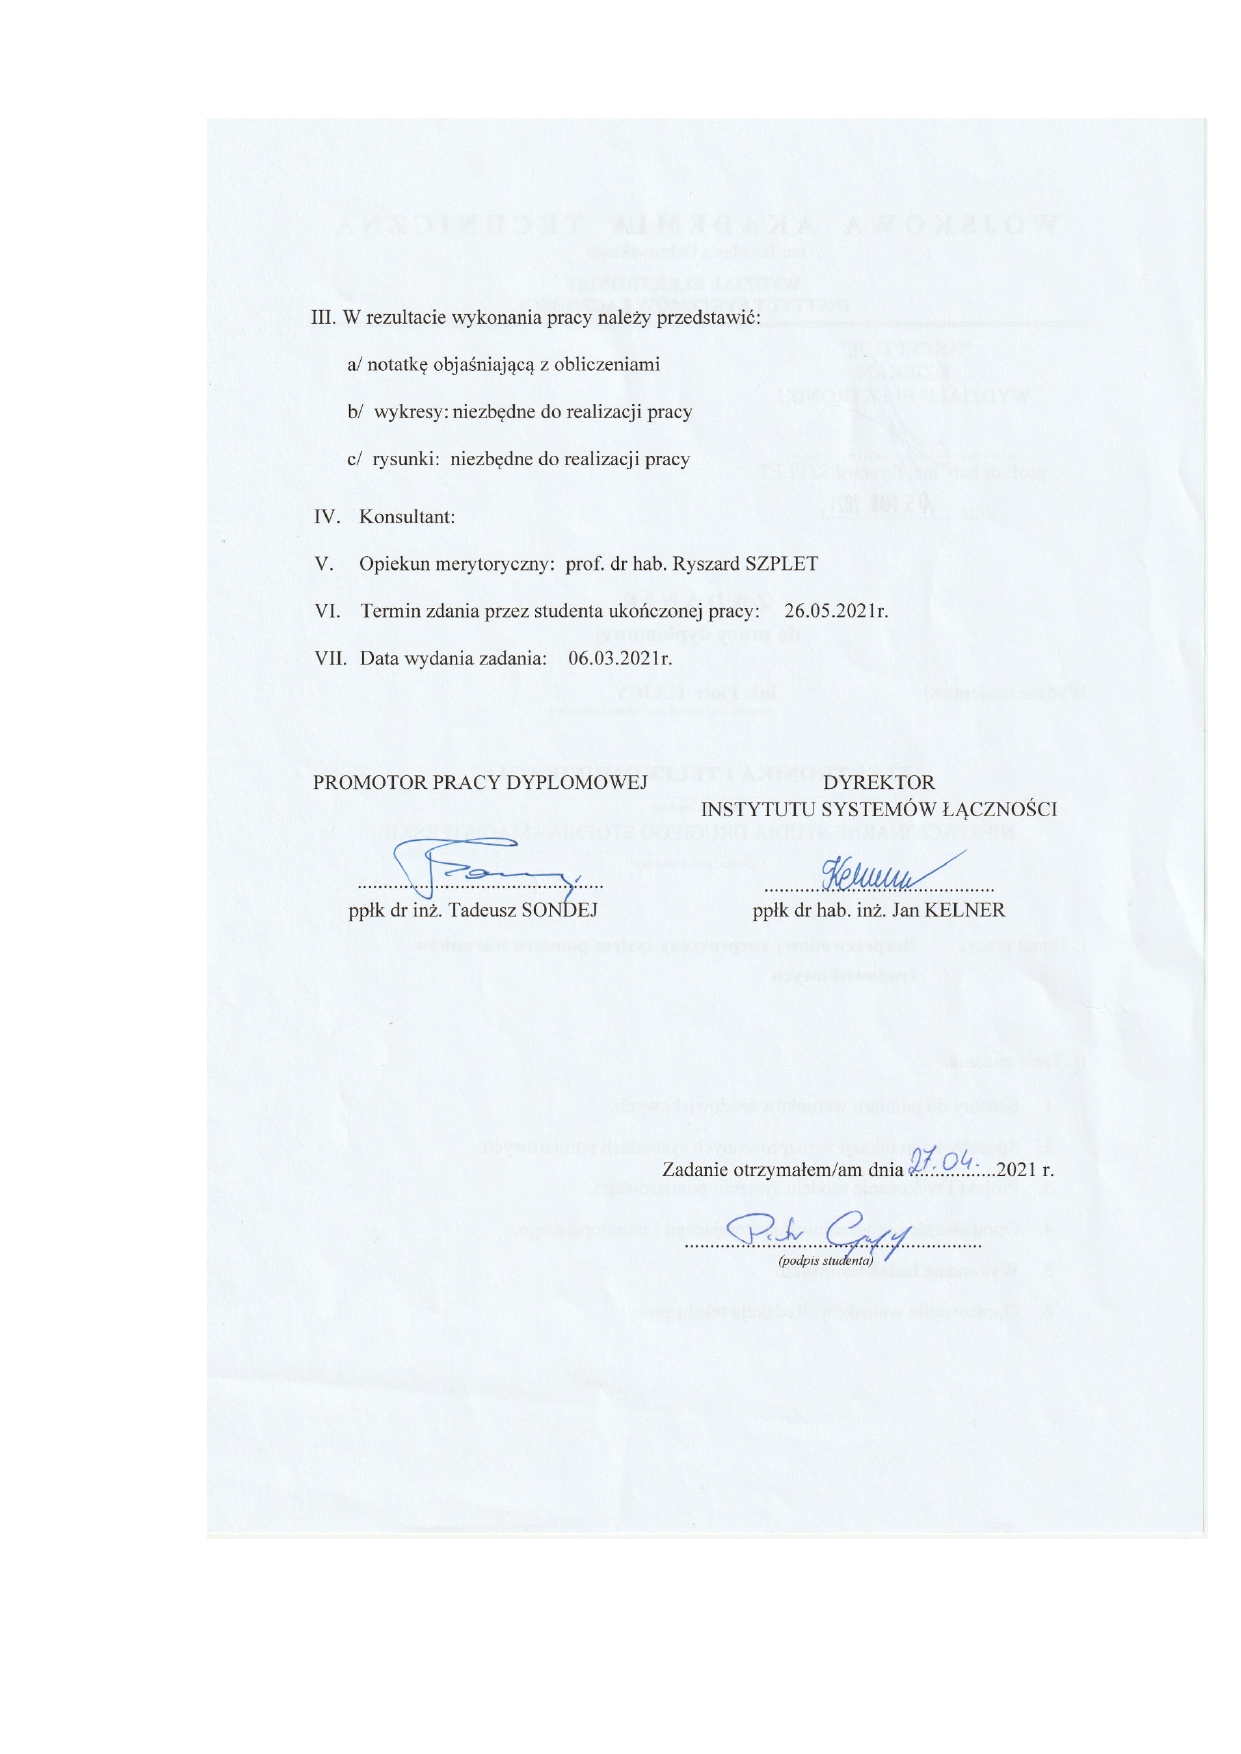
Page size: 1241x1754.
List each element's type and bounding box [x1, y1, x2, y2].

picture [206, 118, 1208, 1539]
